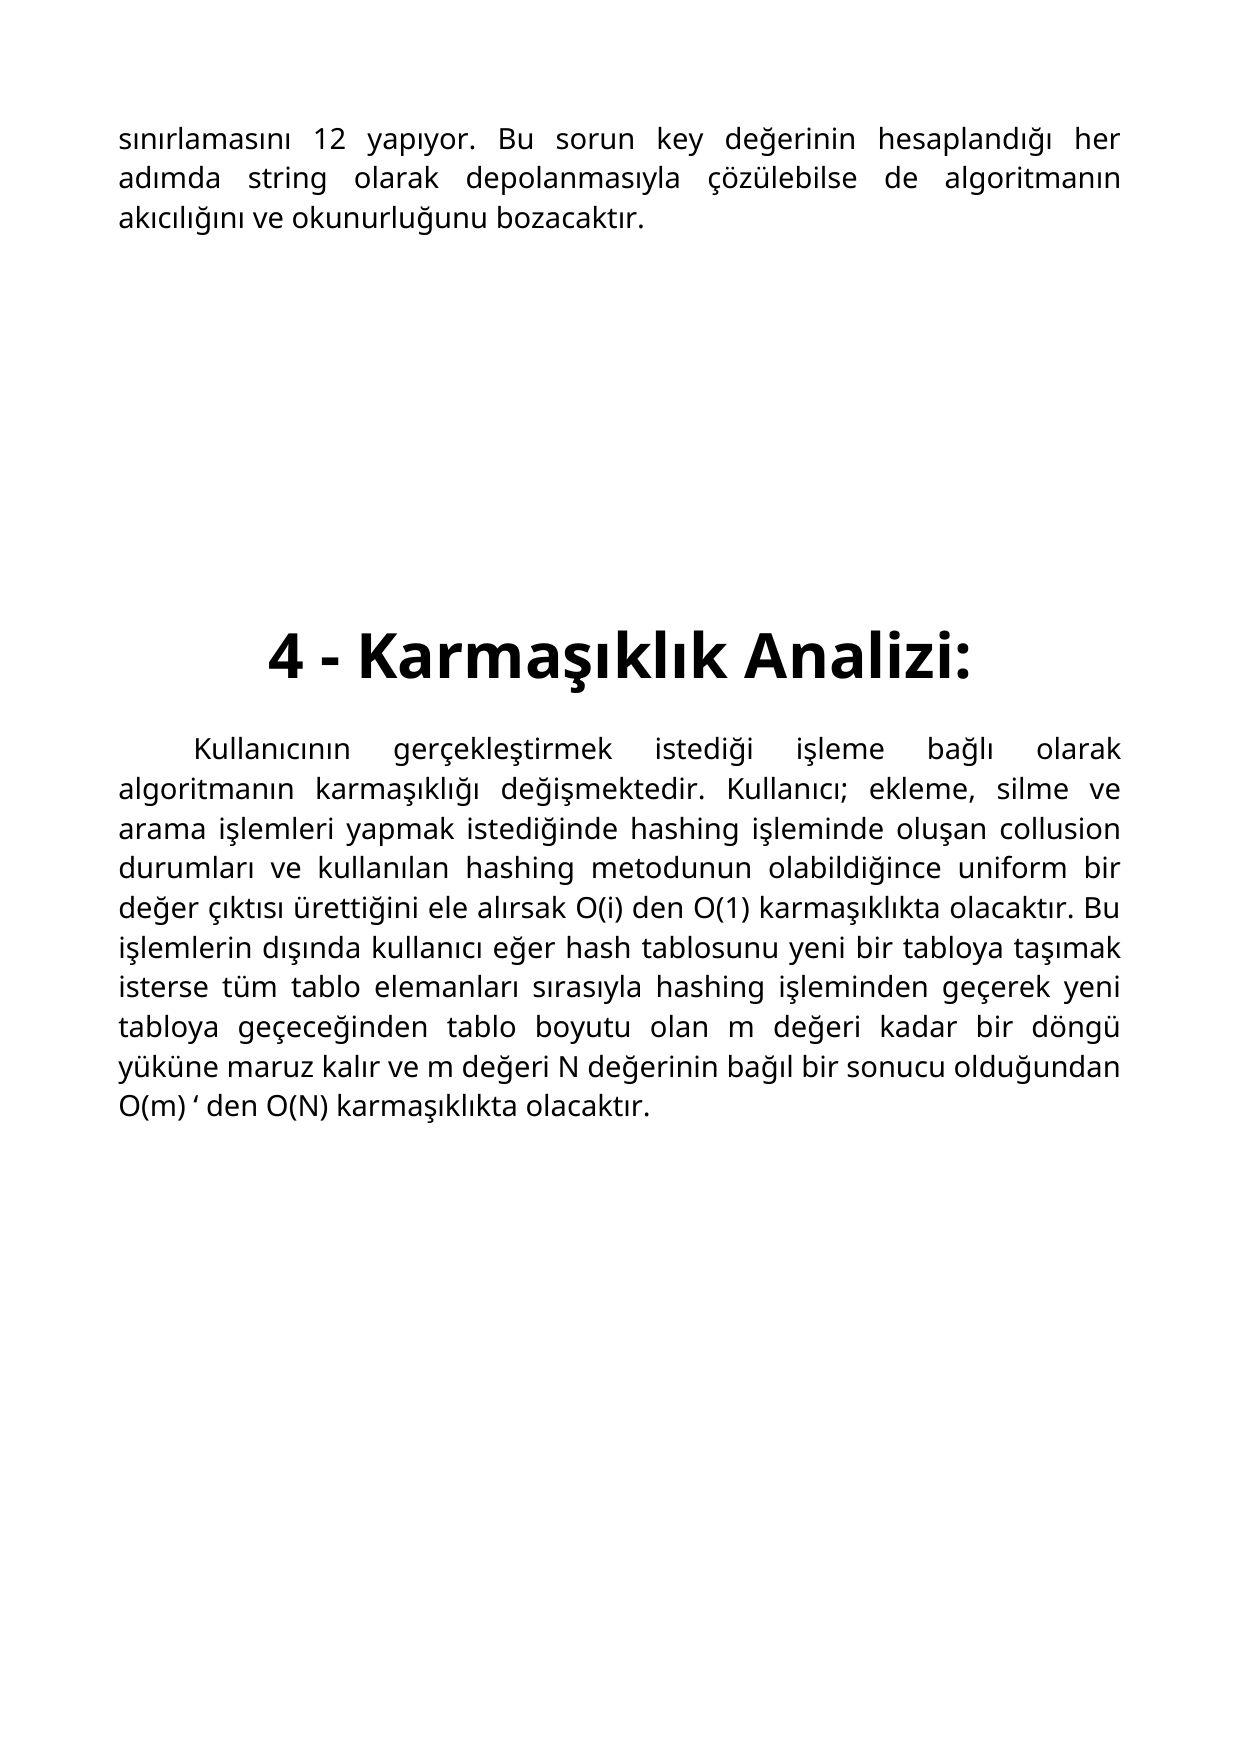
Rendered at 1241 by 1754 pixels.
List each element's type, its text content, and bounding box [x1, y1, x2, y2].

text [118, 118, 1122, 237]
text 4 - Karmaşıklık Analizi: [118, 612, 1122, 697]
text Kullanıcının gerçekleştirmek istediği işleme bağlı olarak algoritmanın karmaşıklığı değişmektedir. Kullanıcı; ekleme, silme ve arama işlemleri yapmak istediğinde hashing işleminde oluşan collusion durumları ve kullanılan hashing metodunun olabildiğince uniform bir değer çıktısı ürettiğini ele alırsak O(i) den O(1) karmaşıklıkta olacaktır. Bu işlemlerin dışında kullanıcı eğer hash tablosunu yeni bir tabloya taşımak isterse tüm tablo elemanları sırasıyla hashing işleminden geçerek yeni tabloya geçeceğinden tablo boyutu olan m değeri kadar bir döngü yüküne maruz kalır ve m değeri N değerinin bağıl bir sonucu olduğundan O(m) ‘ den O(N) karmaşıklıkta olacaktır. [118, 728, 1122, 1125]
